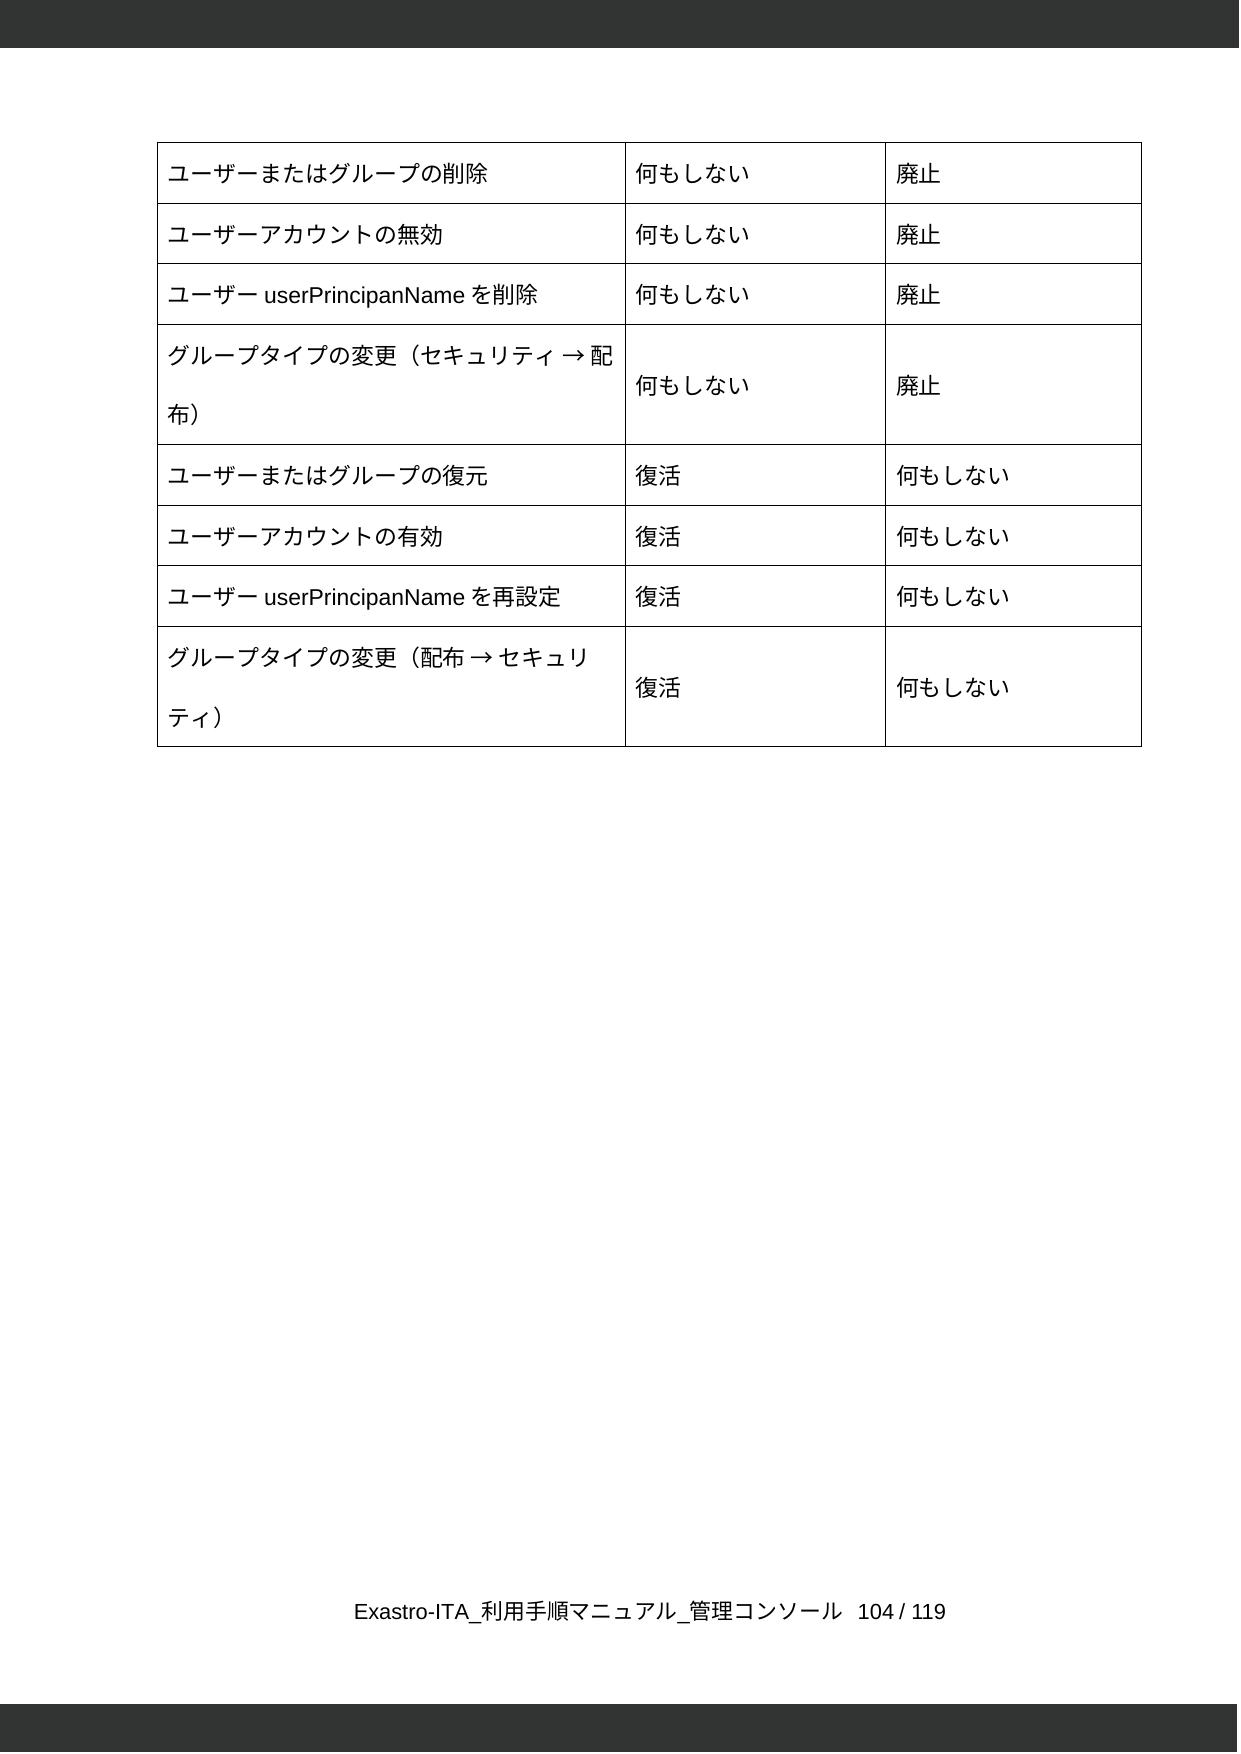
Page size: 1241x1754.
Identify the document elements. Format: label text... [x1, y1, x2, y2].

table_cell 廃止 [886, 264, 1141, 324]
table_cell 何もしない [886, 506, 1141, 565]
table_cell 何もしない [626, 325, 885, 444]
table_cell 何もしない [886, 445, 1141, 504]
table_cell グループタイプの変更（配布 → セキュリティ） [158, 627, 625, 746]
table_cell 復活 [626, 566, 885, 626]
table_cell ユーザーまたはグループの復元 [158, 445, 625, 504]
table_cell 何もしない [626, 264, 885, 324]
table_cell 復活 [626, 506, 885, 565]
table_cell 何もしない [626, 204, 885, 263]
table_cell ユーザーアカウントの無効 [158, 204, 625, 263]
table_cell ユーザーアカウントの有効 [158, 506, 625, 565]
table_cell ユーザーuserPrincipanNameを再設定 [158, 566, 625, 626]
picture [0, 1704, 1237, 1752]
table_cell 復活 [626, 627, 885, 746]
picture [0, 0, 1239, 48]
table_cell 何もしない [626, 143, 885, 202]
table_cell ユーザーまたはグループの削除 [158, 143, 625, 202]
table_cell 復活 [626, 445, 885, 504]
table_cell ユーザーuserPrincipanNameを削除 [158, 264, 625, 324]
table_cell 廃止 [886, 325, 1141, 444]
table_cell 何もしない [886, 566, 1141, 626]
table_cell 廃止 [886, 204, 1141, 263]
table_cell 何もしない [886, 627, 1141, 746]
table_cell 廃止 [886, 143, 1141, 202]
table_cell グループタイプの変更（セキュリティ → 配布） [158, 325, 625, 444]
